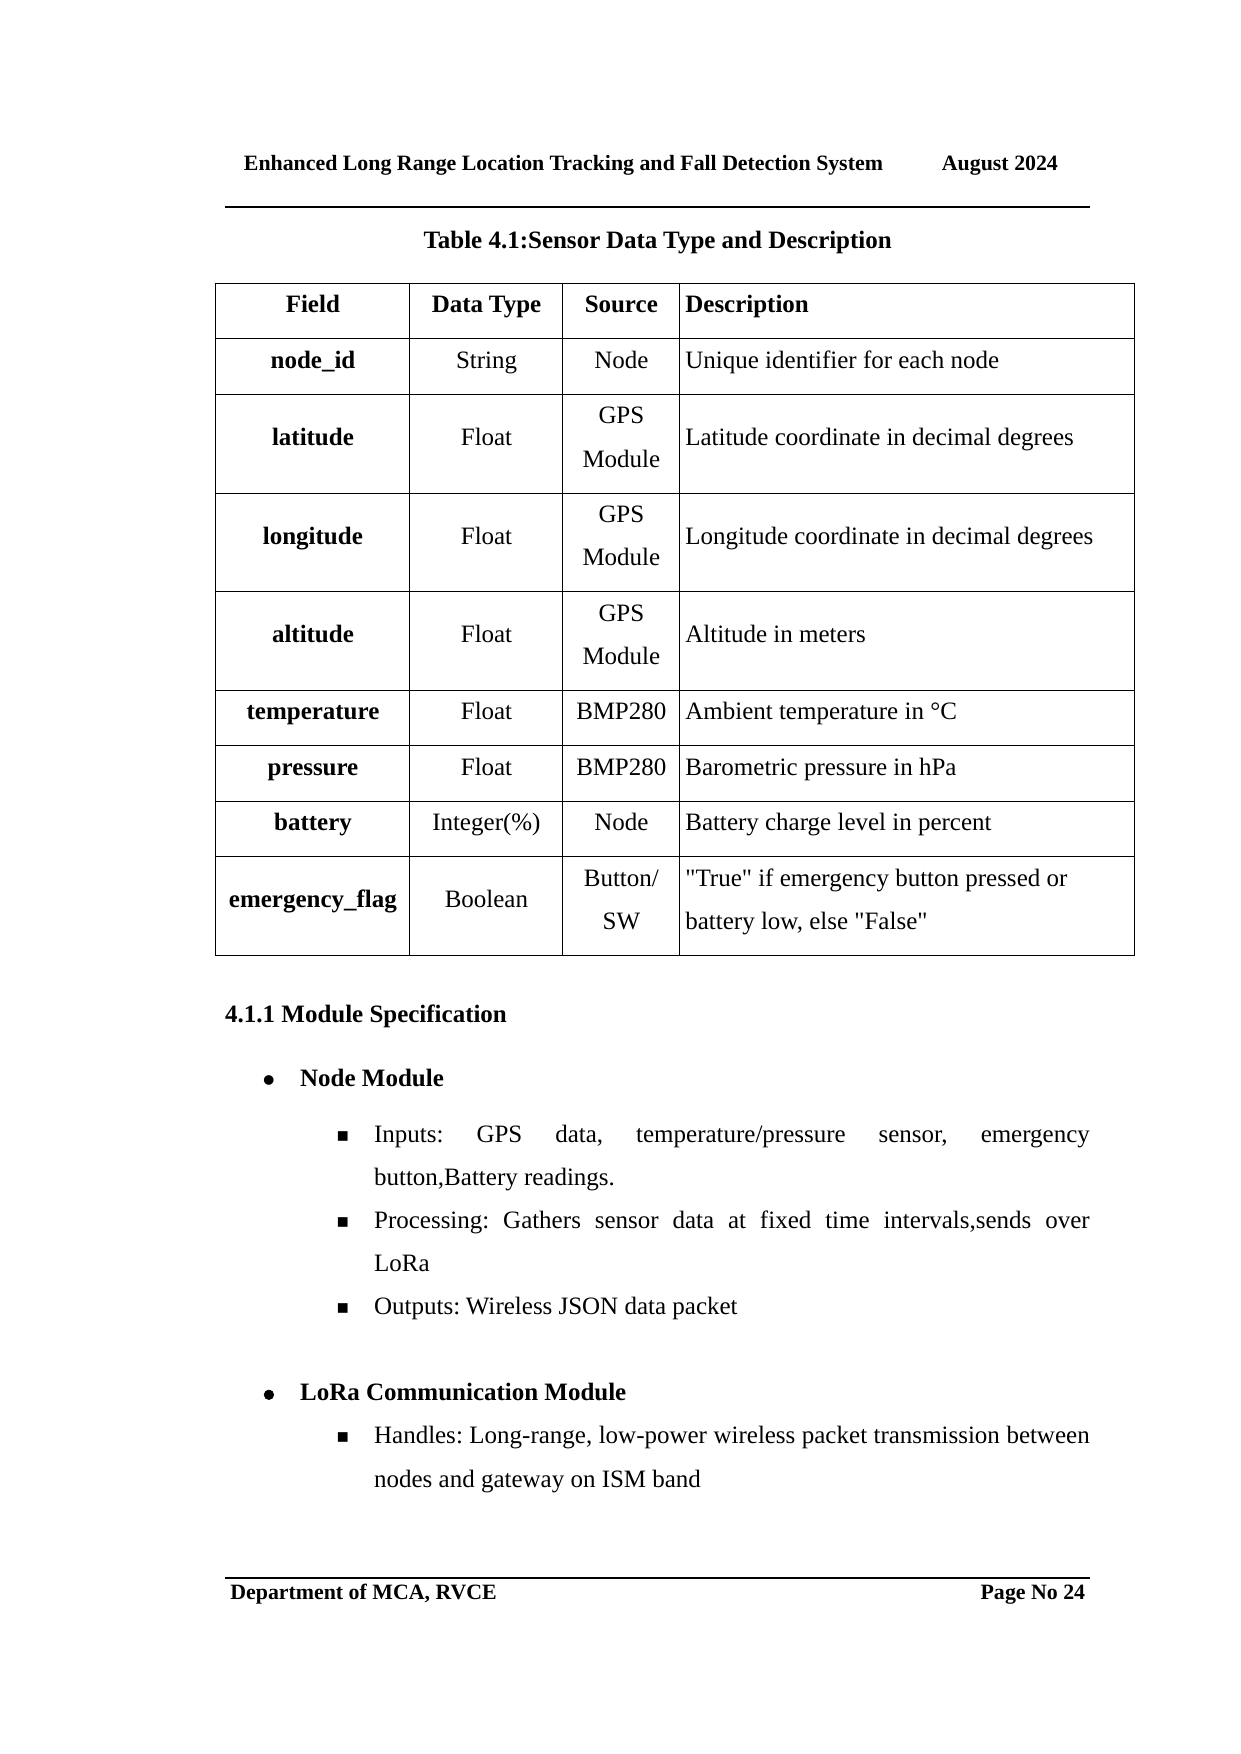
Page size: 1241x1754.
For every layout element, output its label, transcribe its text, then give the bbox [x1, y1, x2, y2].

table_cell GPS Module [563, 592, 679, 690]
table_cell emergency_flag [216, 857, 409, 955]
table_cell battery [216, 802, 409, 856]
table_cell Latitude coordinate in decimal degrees [680, 395, 1134, 492]
table_cell Button/SW [563, 857, 679, 955]
list Processing: Gathers sensor data at fixed time intervals,sends over LoRa [336, 1205, 1090, 1277]
table_cell Ambient temperature in °C [680, 691, 1134, 745]
table_cell Node [563, 802, 679, 856]
table_cell Node [563, 339, 679, 394]
table_header Field [216, 284, 409, 338]
table_cell Float [410, 691, 562, 745]
text Table 4.1:Sensor Data Type and Description [225, 225, 1090, 254]
table_cell latitude [216, 395, 409, 492]
table_cell Boolean [410, 857, 562, 955]
table_cell temperature [216, 691, 409, 745]
table_header Source [563, 284, 679, 338]
table_cell Integer(%) [410, 802, 562, 856]
table_cell BMP280 [563, 746, 679, 801]
table_cell Float [410, 592, 562, 690]
table_cell GPS Module [563, 494, 679, 591]
table_header Data Type [410, 284, 562, 338]
table_cell Unique identifier for each node [680, 339, 1134, 394]
list Outputs: Wireless JSON data packet [336, 1291, 1090, 1320]
table_cell Altitude in meters [680, 592, 1134, 690]
table_cell Battery charge level in percent [680, 802, 1134, 856]
table_cell String [410, 339, 562, 394]
table_cell Longitude coordinate in decimal degrees [680, 494, 1134, 591]
table_cell altitude [216, 592, 409, 690]
table_cell Float [410, 746, 562, 801]
table_header Description [680, 284, 1134, 338]
table_cell Float [410, 494, 562, 591]
table_cell pressure [216, 746, 409, 801]
table_cell GPS Module [563, 395, 679, 492]
table_cell node_id [216, 339, 409, 394]
table_cell longitude [216, 494, 409, 591]
table_cell Float [410, 395, 562, 492]
subtitle Node Module [262, 1063, 1090, 1092]
list Inputs: GPS data, temperature/pressure sensor, emergency button,Battery readings. [336, 1119, 1090, 1191]
table_cell "True" if emergency button pressed or battery low, else "False" [680, 857, 1134, 955]
list Handles: Long-range, low-power wireless packet transmission between nodes and gateway on ISM band [336, 1421, 1090, 1492]
list LoRa Communication Module [262, 1377, 1090, 1406]
subtitle 4.1.1 Module Specification [225, 999, 1034, 1028]
table_cell Barometric pressure in hPa [680, 746, 1134, 801]
table_cell BMP280 [563, 691, 679, 745]
